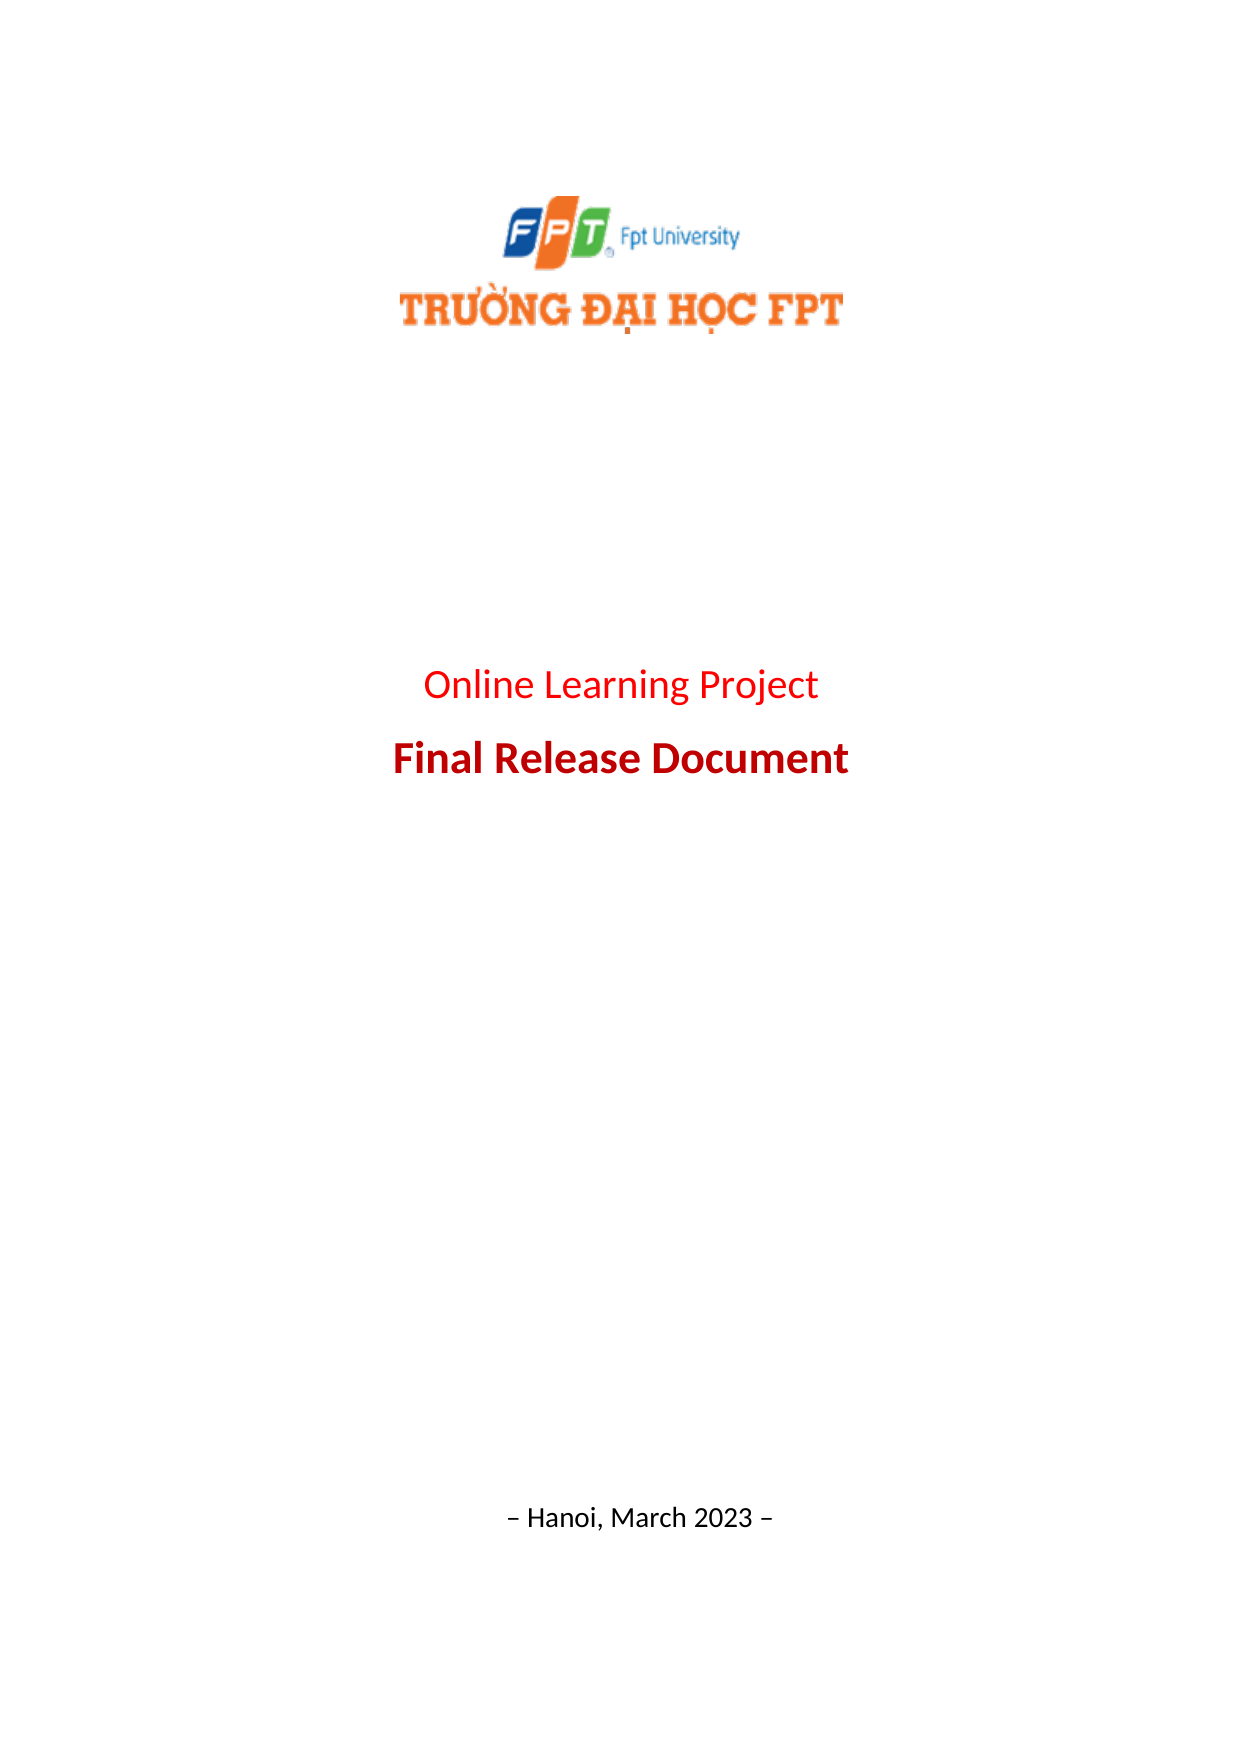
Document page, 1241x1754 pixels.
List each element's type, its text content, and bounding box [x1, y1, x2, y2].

text Final Release Document [150, 729, 1093, 785]
text Online Learning Project [150, 658, 1093, 709]
picture [399, 196, 843, 334]
text – Hanoi, March 2023 – [413, 1499, 867, 1535]
